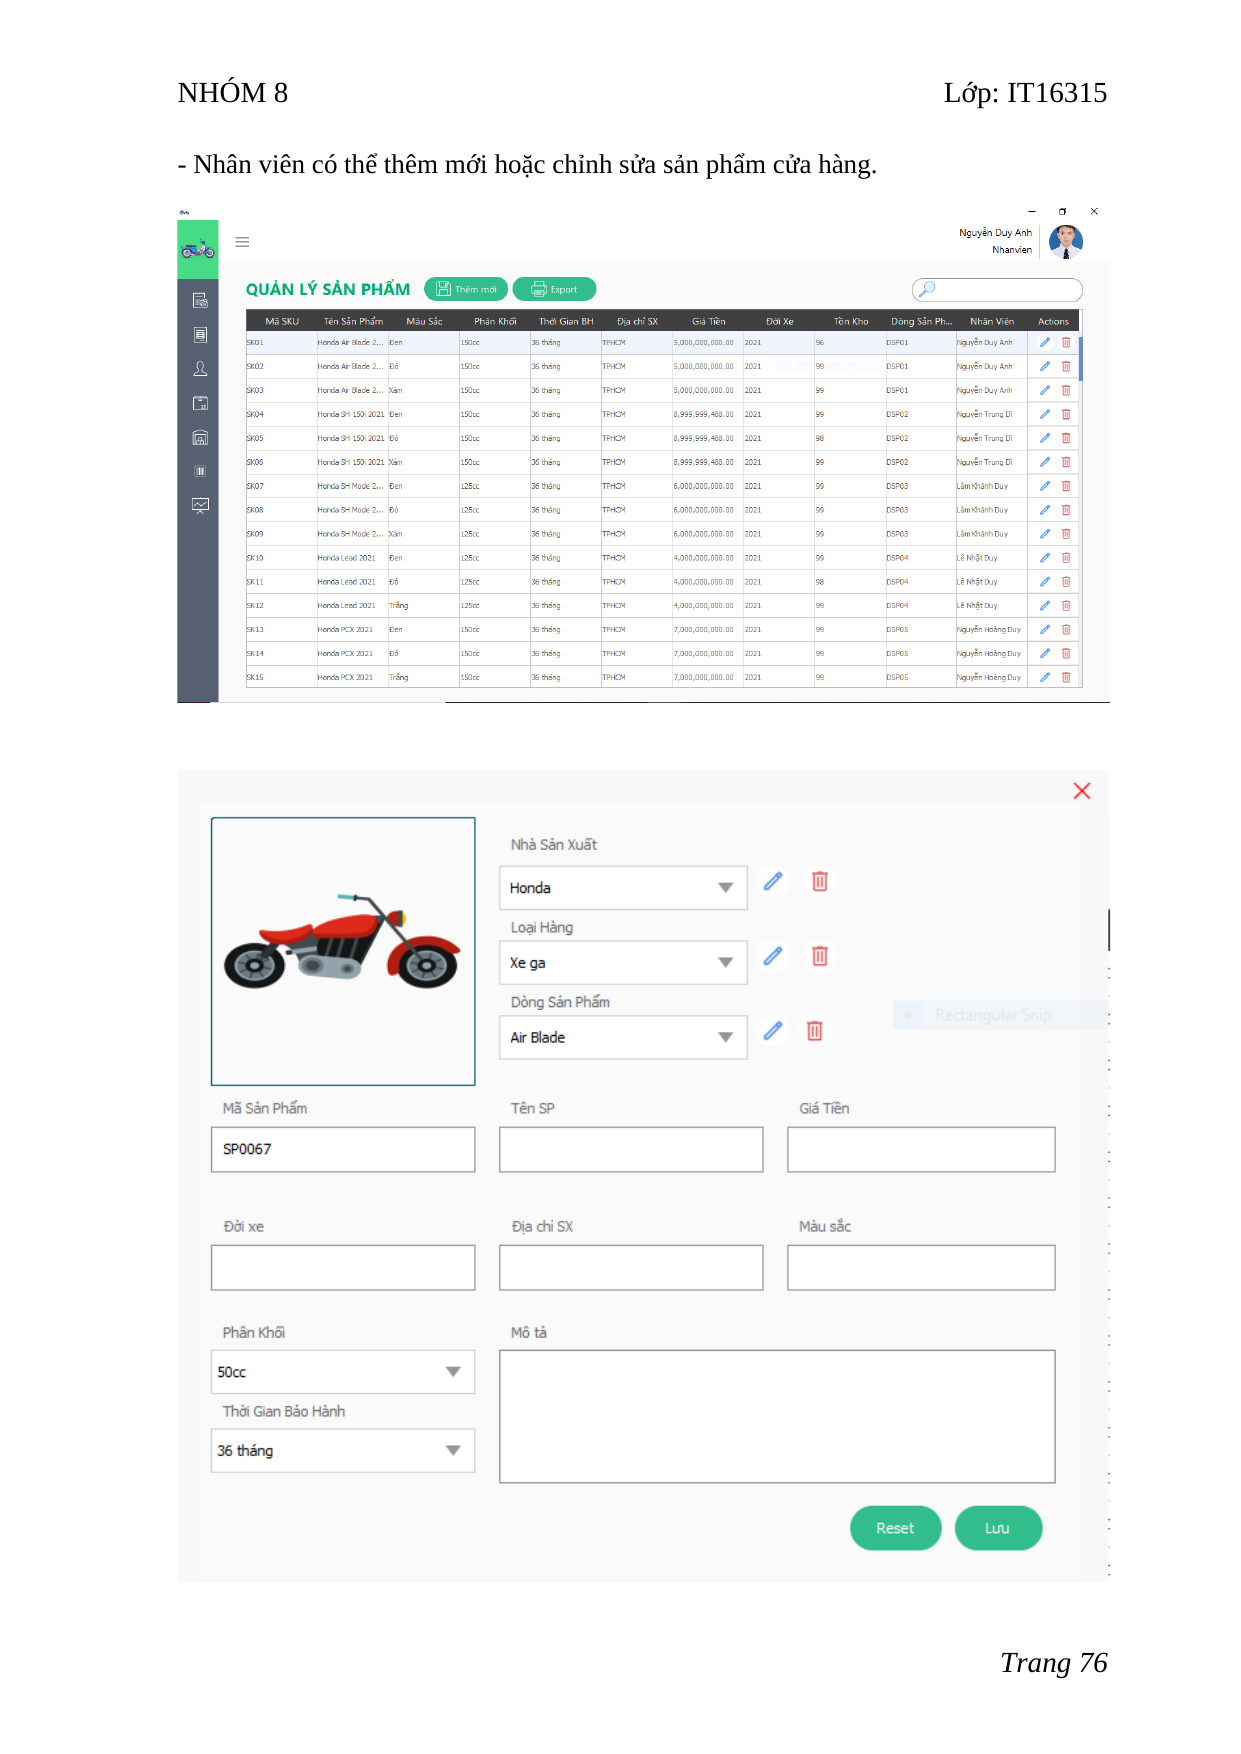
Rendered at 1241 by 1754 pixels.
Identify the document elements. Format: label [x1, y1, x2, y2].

picture [177, 205, 1111, 703]
text [177, 148, 1110, 205]
picture [177, 770, 1111, 1582]
